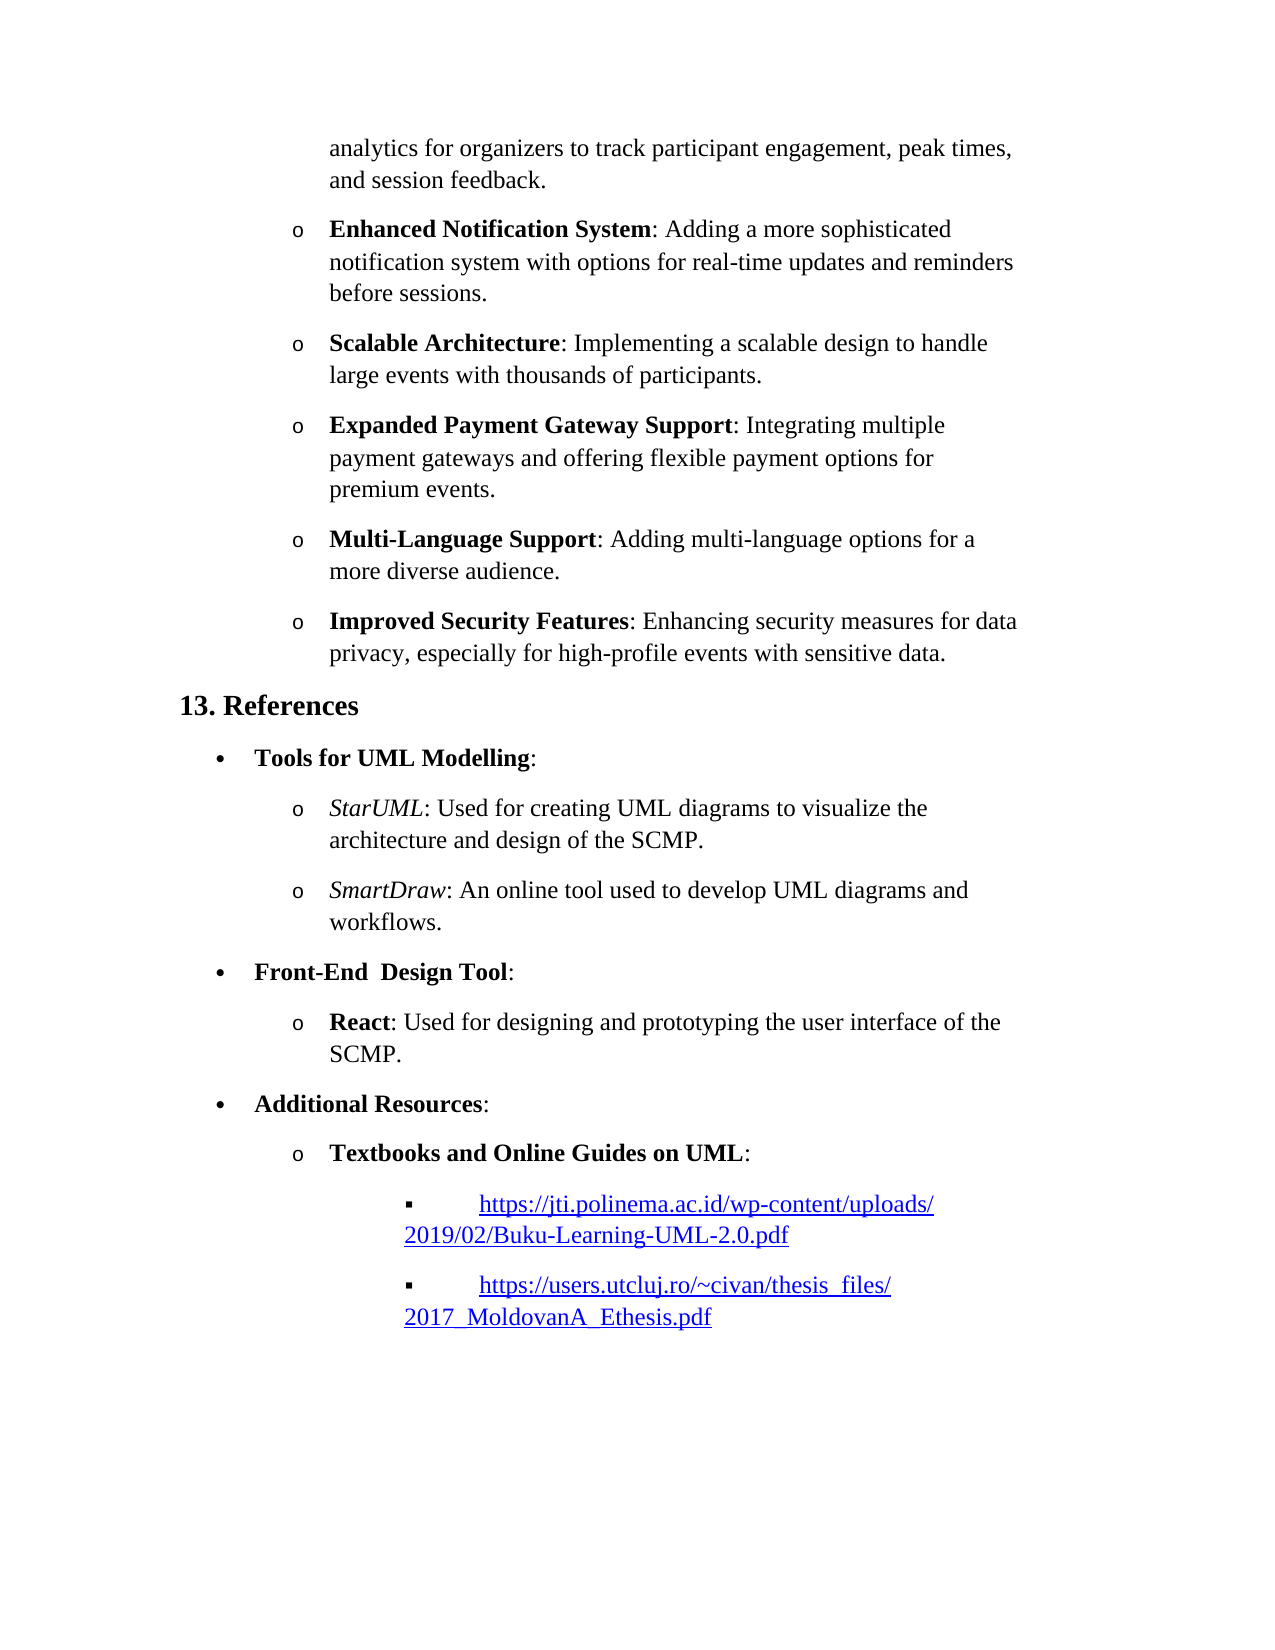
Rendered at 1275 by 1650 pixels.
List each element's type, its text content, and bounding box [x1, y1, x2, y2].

list https://users.utcluj.ro/~civan/thesis_files/2017_MoldovanA_Ethesis.pdf [404, 1270, 1023, 1331]
list Improved Security Features: Enhancing security measures for data privacy, especially for high-profile events with sensitive data. [292, 606, 1023, 667]
list https://jti.polinema.ac.id/wp-content/uploads/2019/02/Buku-Learning-UML-2.0.pdf [404, 1189, 1023, 1249]
list Textbooks and Online Guides on UML: [292, 1138, 1023, 1168]
list Tools for UML Modelling: [217, 743, 1023, 772]
list SmartDraw: An online tool used to develop UML diagrams and workflows. [292, 875, 1023, 936]
list Scalable Architecture: Implementing a scalable design to handle large events with thousands of participants. [292, 328, 1023, 389]
list Front-End Design Tool: [217, 957, 1023, 986]
text 13. References [179, 688, 1023, 722]
list Multi-Language Support: Adding multi-language options for a more diverse audience. [292, 524, 1023, 585]
list Enhanced Notification System: Adding a more sophisticated notification system with options for real-time updates and reminders before sessions. [292, 214, 1023, 307]
list React: Used for designing and prototyping the user interface of the SCMP. [292, 1007, 1023, 1068]
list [292, 133, 1023, 194]
list StarUML: Used for creating UML diagrams to visualize the architecture and design of the SCMP. [292, 793, 1023, 854]
list Expanded Payment Gateway Support: Integrating multiple payment gateways and offering flexible payment options for premium events. [292, 410, 1023, 503]
list Additional Resources: [217, 1089, 1023, 1117]
